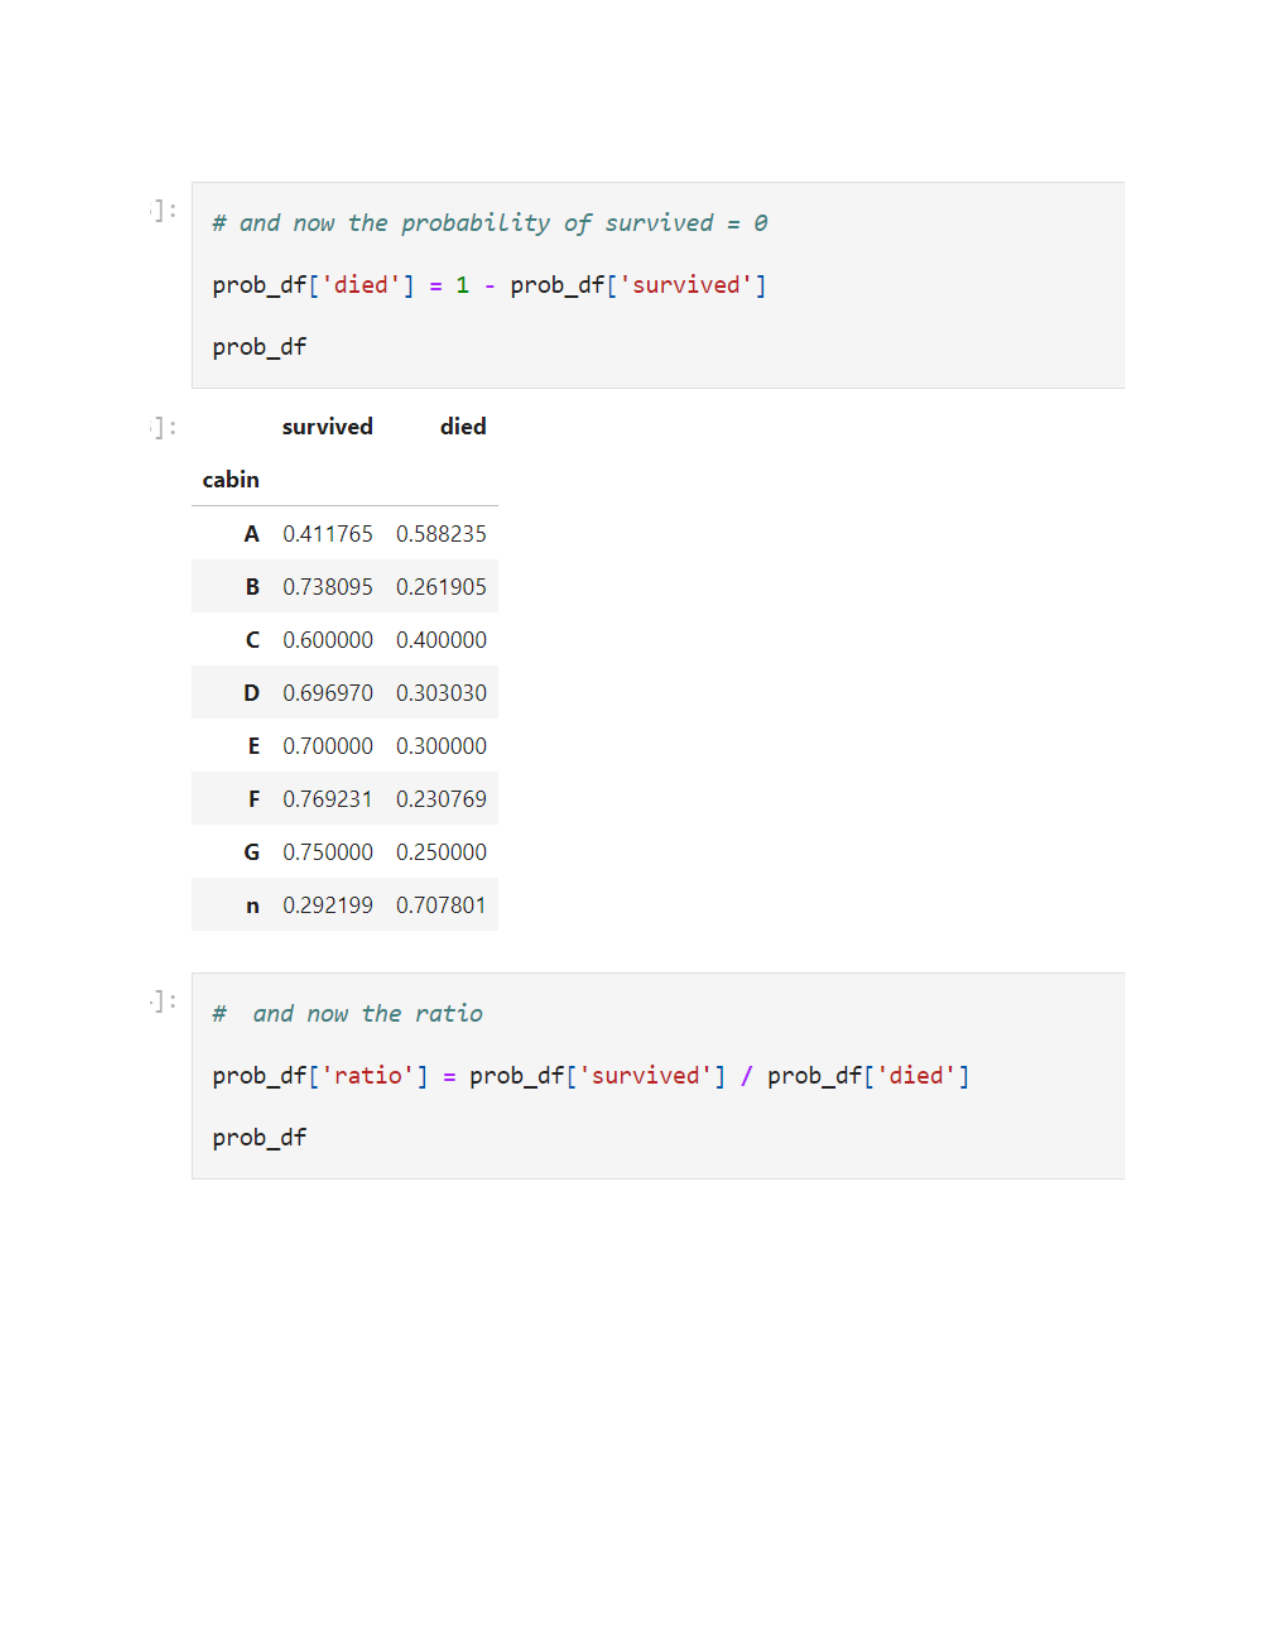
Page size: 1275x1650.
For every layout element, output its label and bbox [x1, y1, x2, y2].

picture [150, 150, 1125, 1186]
